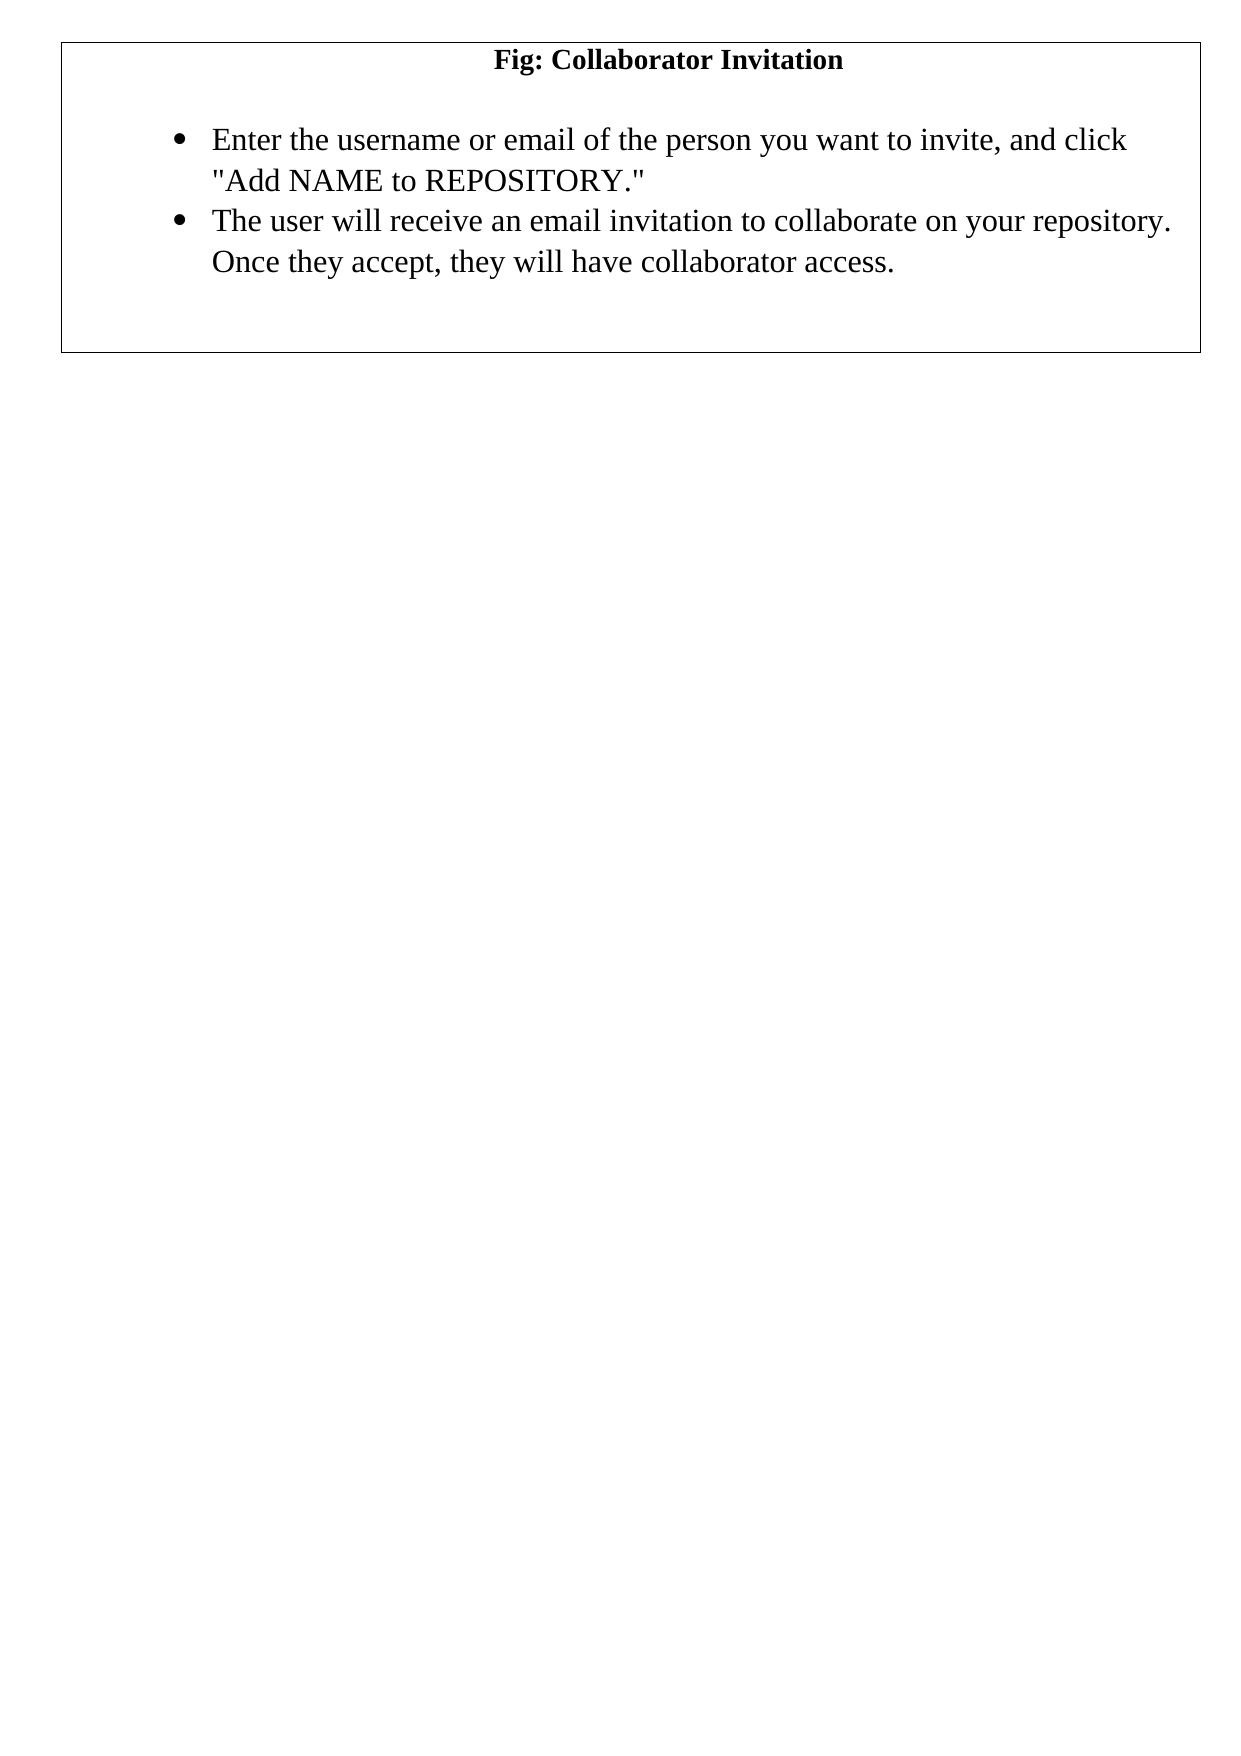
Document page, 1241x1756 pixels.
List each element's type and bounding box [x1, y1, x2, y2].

table_header [62, 43, 1200, 351]
